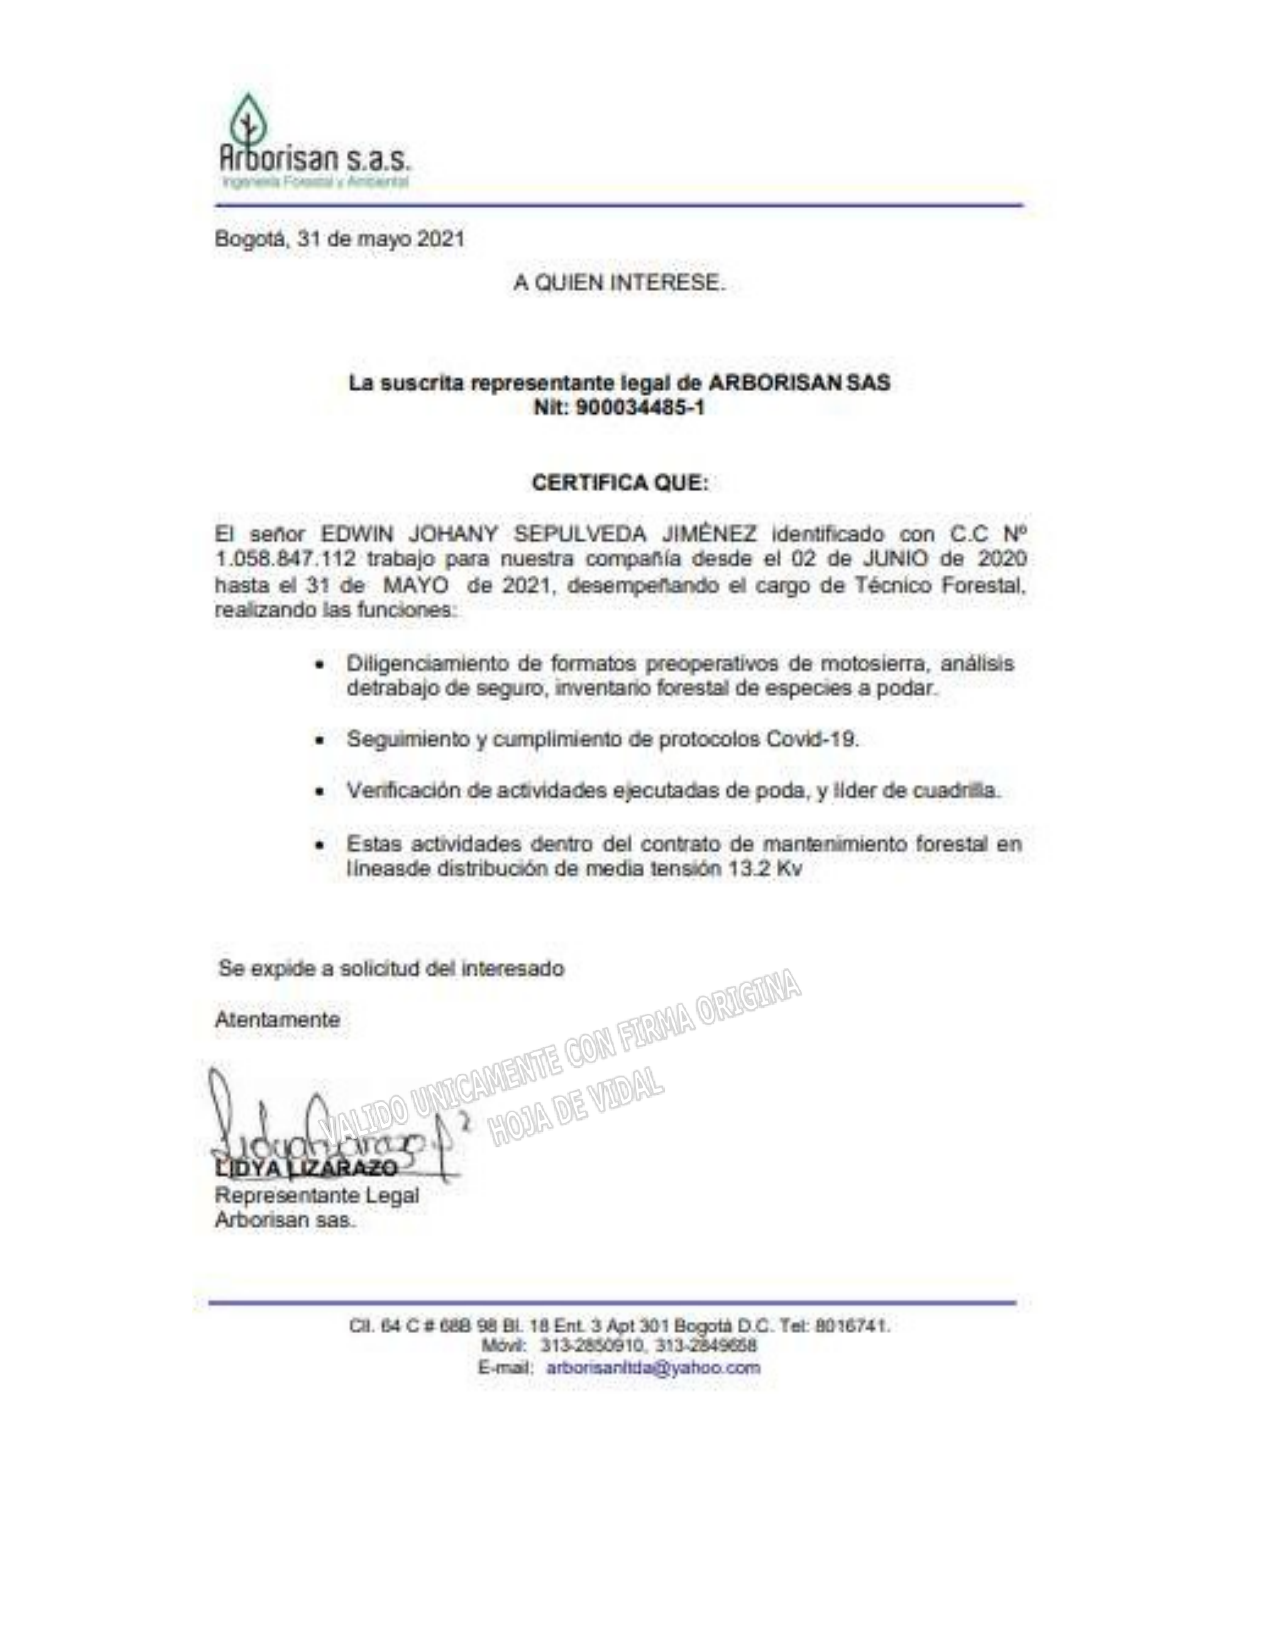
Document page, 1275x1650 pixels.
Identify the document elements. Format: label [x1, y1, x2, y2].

picture [192, 64, 1057, 1394]
